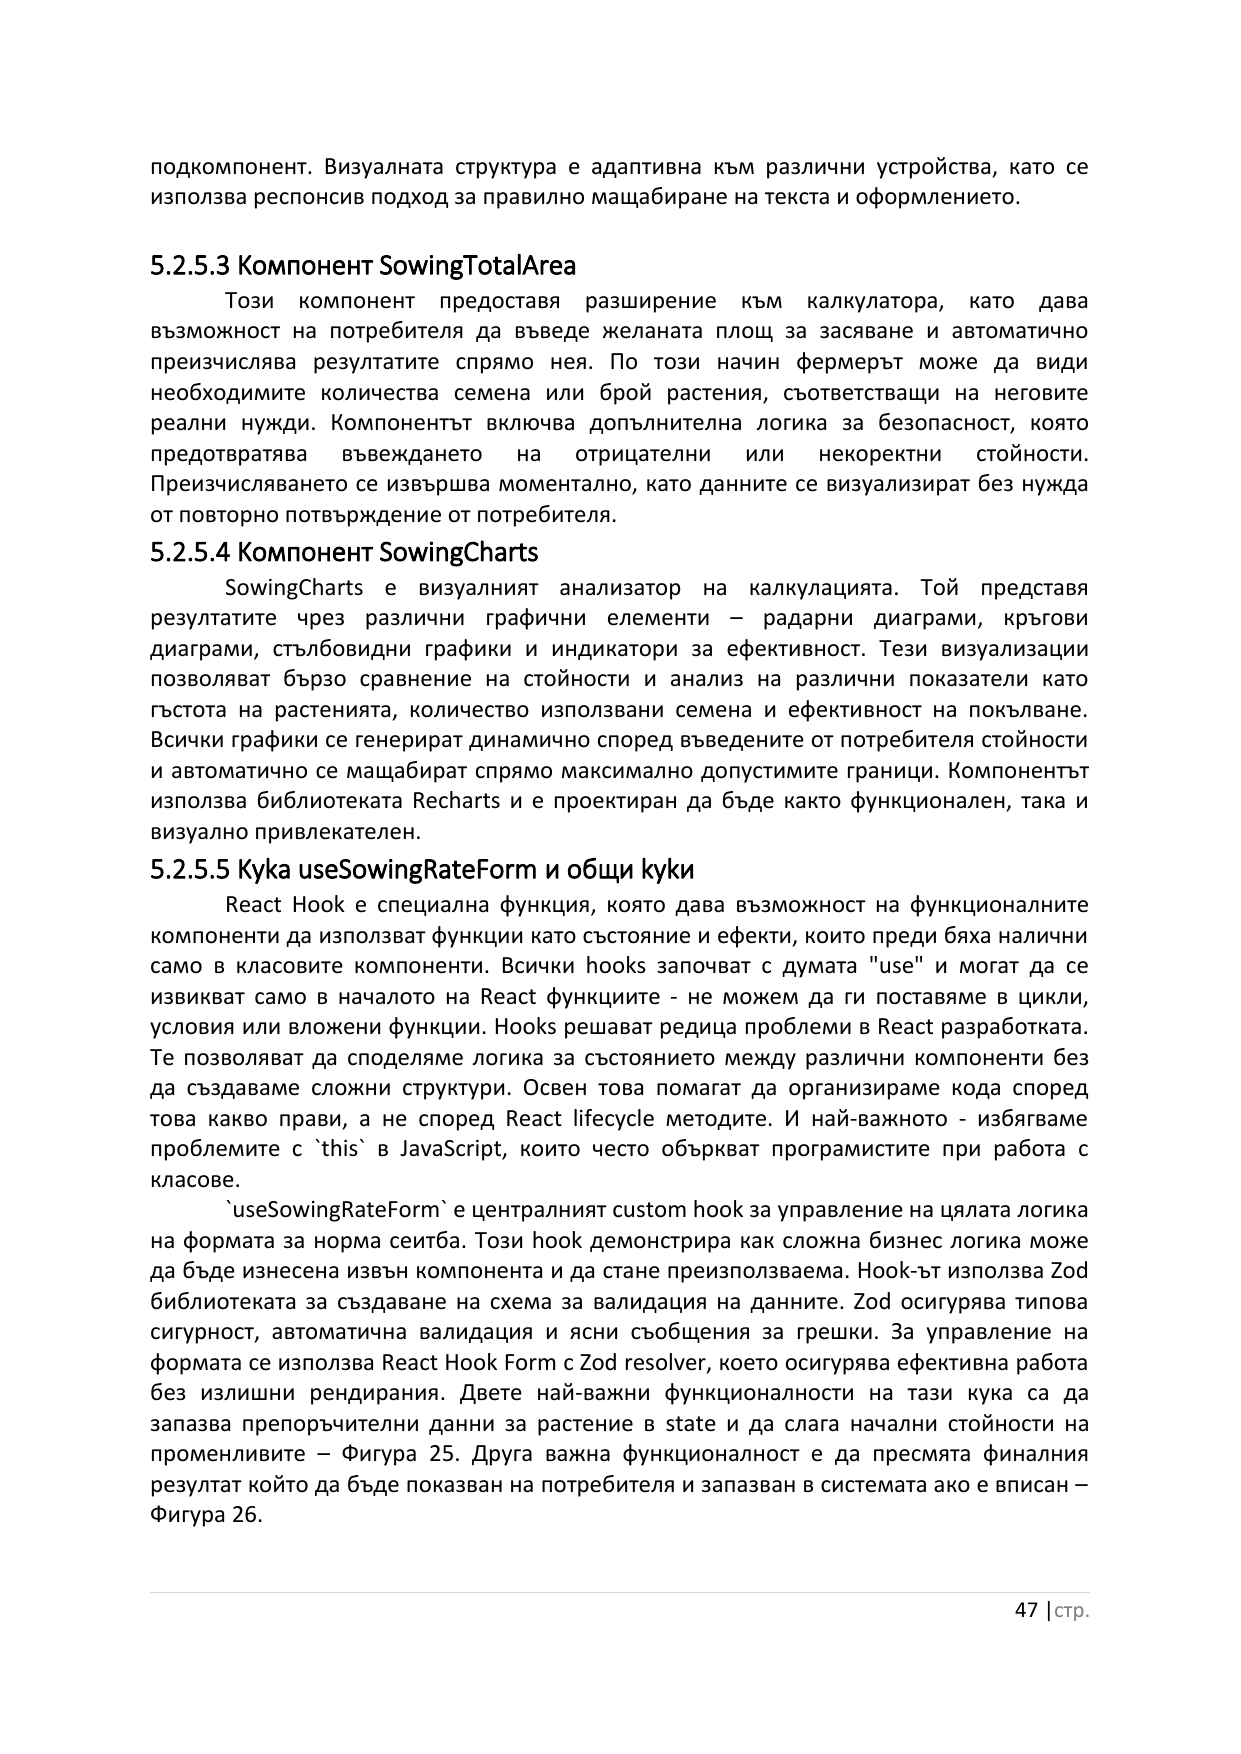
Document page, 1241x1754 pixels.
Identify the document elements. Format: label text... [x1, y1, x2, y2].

subtitle 5.2.5.4 Компонент SowingCharts [150, 532, 1090, 568]
text Този компонент предоставя разширение към калкулатора, като дава възможност на потребителя да въведе желаната площ за засяване и автоматично преизчислява резултатите спрямо нея. По този начин фермерът може да види необходимите количества семена или брой растения, съответстващи на неговите реални нужди. Компонентът включва допълнителна логика за безопасност, която предотвратява въвеждането на отрицателни или некоректни стойности. Преизчисляването се извършва моментално, като данните се визуализират без нужда от повторно потвърждение от потребителя. [150, 284, 1090, 528]
subtitle 5.2.5.3 Компонент SowingTotalArea [150, 246, 1090, 281]
text React Hook е специална функция, която дава възможност на функционалните компоненти да използват функции като състояние и ефекти, които преди бяха налични само в класовите компоненти. Всички hooks започват с думата "use" и могат да се извикват само в началото на React функциите - не можем да ги поставяме в цикли, условия или вложени функции. Hooks решават редица проблеми в React разработката. Те позволяват да споделяме логика за състоянието между различни компоненти без да създаваме сложни структури. Освен това помагат да организираме кода според това какво прави, а не според React lifecycle методите. И най-важното - избягваме проблемите с `this` в JavaScript, които често объркват програмистите при работа с класове. [150, 888, 1090, 1193]
text SowingCharts е визуалният анализатор на калкулацията. Той представя резултатите чрез различни графични елементи – радарни диаграми, кръгови диаграми, стълбовидни графики и индикатори за ефективност. Тези визуализации позволяват бързо сравнение на стойности и анализ на различни показатели като гъстота на растенията, количество използвани семена и ефективност на покълване. Всички графики се генерират динамично според въведените от потребителя стойности и автоматично се мащабират спрямо максимално допустимите граници. Компонентът използва библиотеката Recharts и е проектиран да бъде както функционален, така и визуално привлекателен. [150, 571, 1090, 846]
text `useSowingRateForm` е централният custom hook за управление на цялата логика на формата за норма сеитба. Този hook демонстрира как сложна бизнес логика може да бъде изнесена извън компонента и да стане преизползваема. Hook-ът използва Zod библиотеката за създаване на схема за валидация на данните. Zod осигурява типова сигурност, автоматична валидация и ясни съобщения за грешки. За управление на формата се използва React Hook Form с Zod resolver, което осигурява ефективна работа без излишни рендирания. Двете най-важни функционалности на тази кука са да запазва препоръчителни данни за растение в state и да слага начални стойности на променливите – Фигура 25. Друга важна функционалност е да пресмята финалния резултат който да бъде показван на потребителя и запазван в системата ако е вписан – Фигура 26. [150, 1193, 1090, 1529]
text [150, 150, 1090, 211]
subtitle 5.2.5.5 Кука useSowingRateForm и общи куки [150, 850, 1090, 885]
